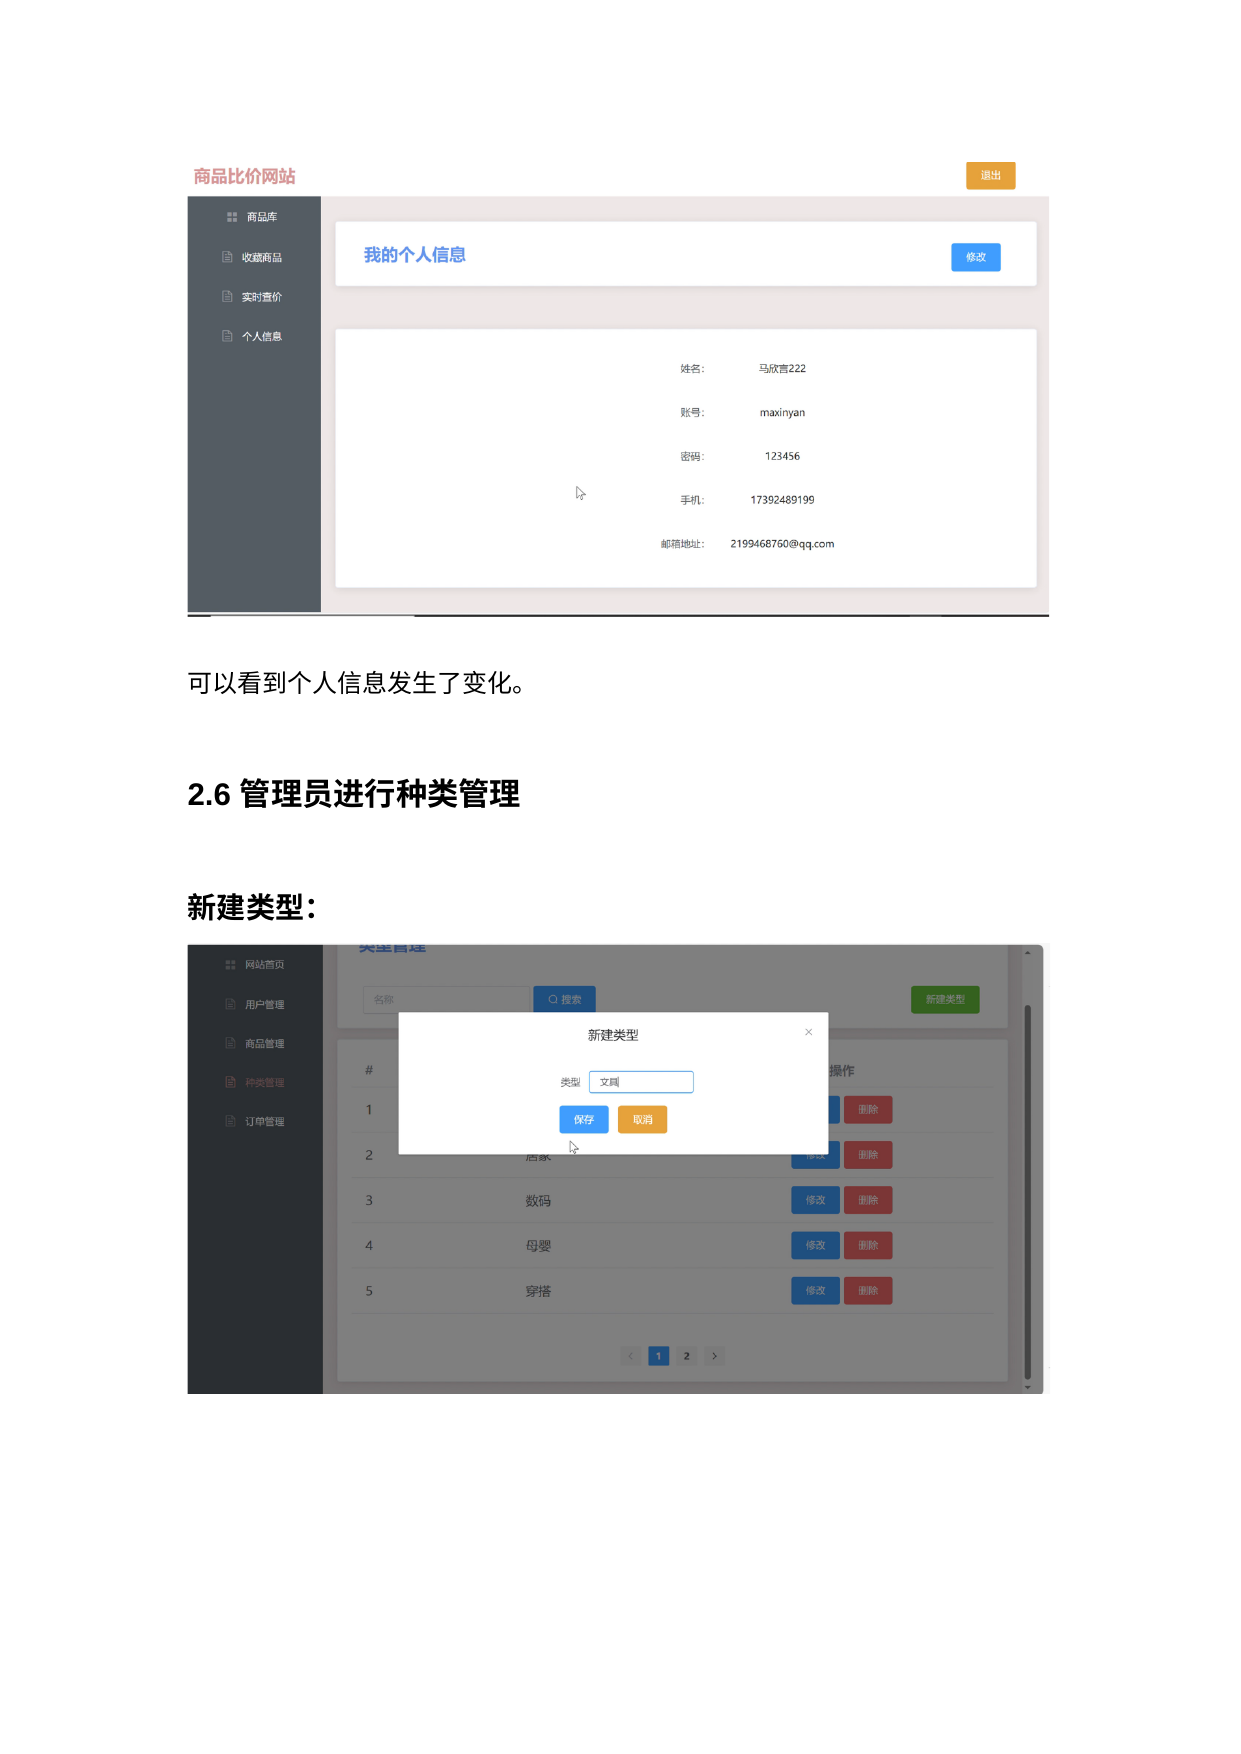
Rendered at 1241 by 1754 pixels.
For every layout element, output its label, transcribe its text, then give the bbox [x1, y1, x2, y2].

picture [187, 162, 1050, 617]
picture [187, 943, 1051, 1394]
subtitle 2.6 管理员进行种类管理 [187, 760, 1053, 825]
